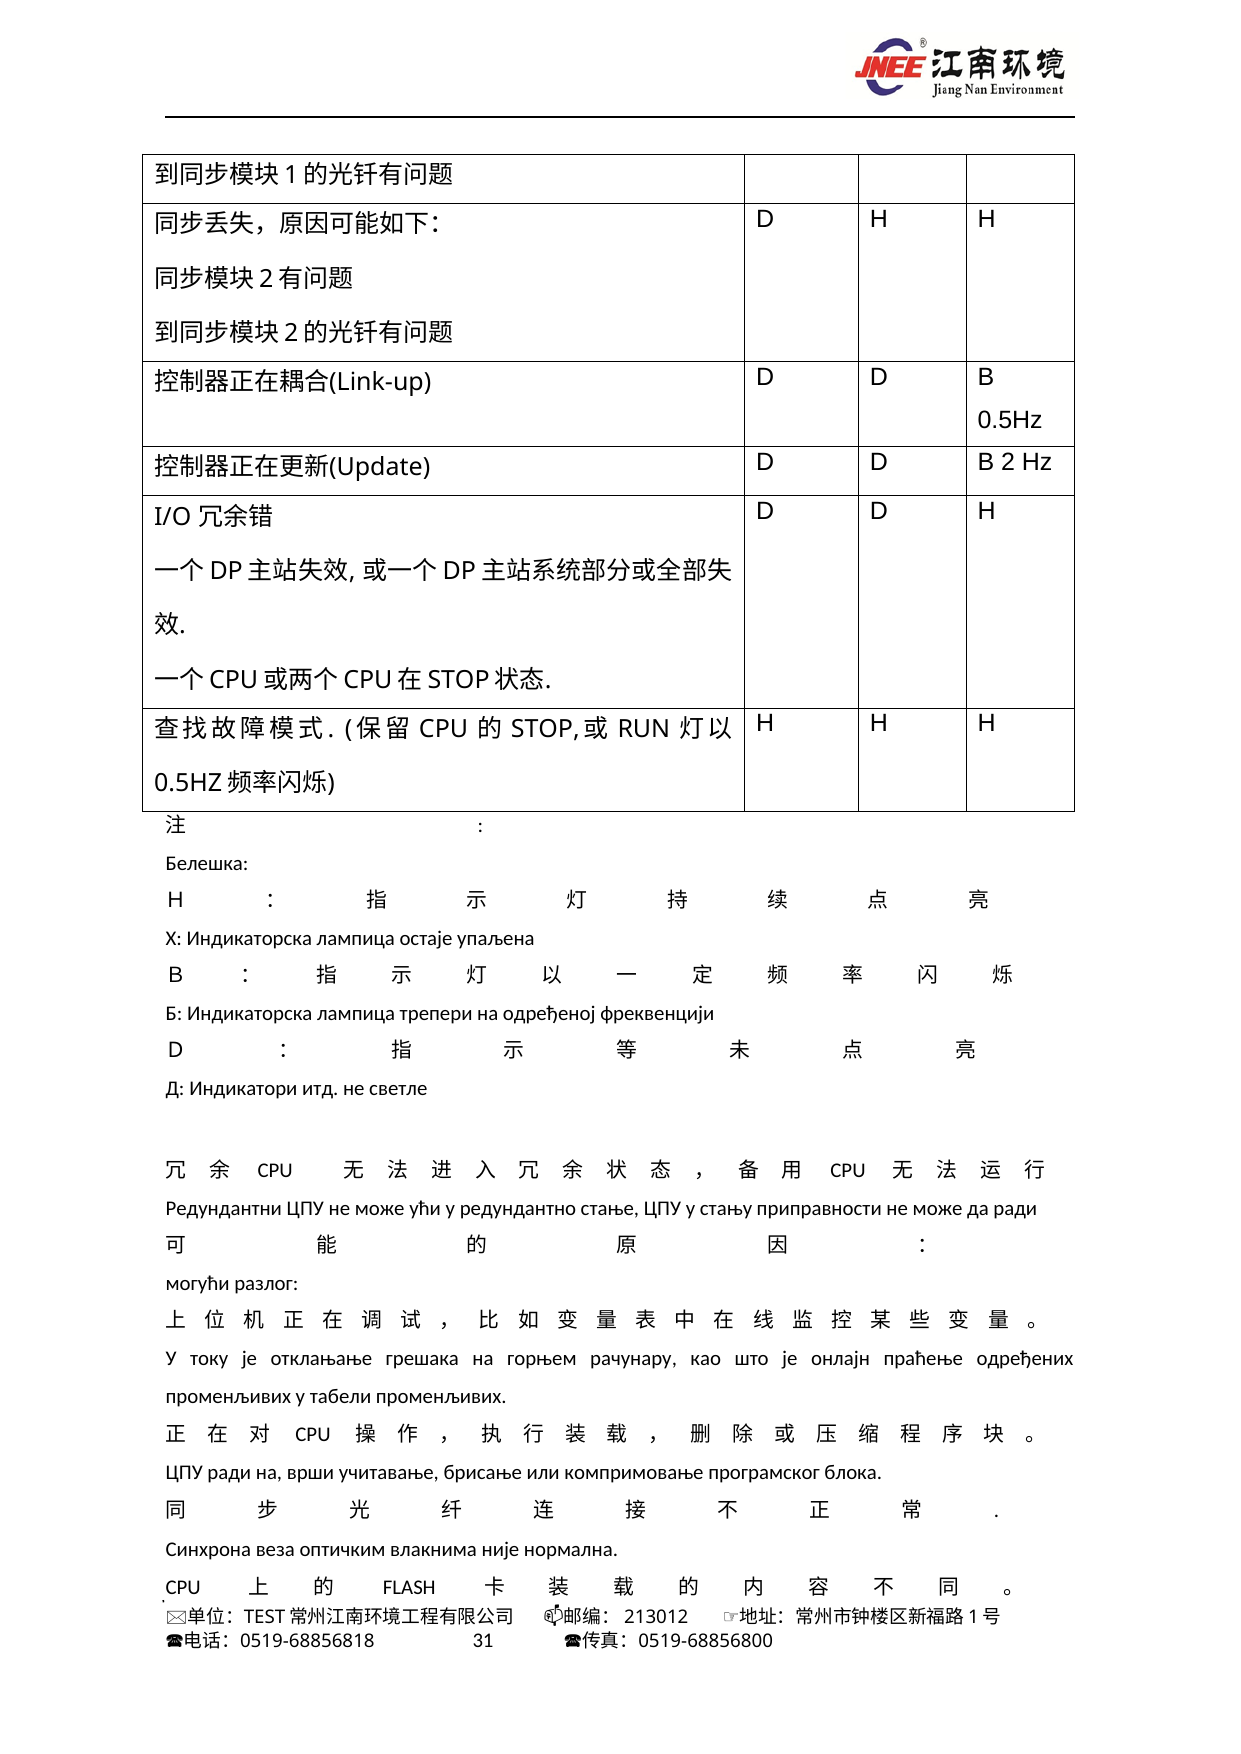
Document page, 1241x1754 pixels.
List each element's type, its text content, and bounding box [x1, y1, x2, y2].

table_cell H [967, 204, 1074, 361]
table_cell H [859, 709, 966, 811]
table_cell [143, 155, 744, 203]
text 可能的原因： могући разлог: [165, 1233, 1075, 1295]
text 上位机正在调试，比如变量表中在线监控某些变量。 У току је отклањање грешака на горњем рачунару, као што је онлајн праћење одређених променљивих у табели променљивих. [165, 1308, 1075, 1409]
table_cell 控制器正在更新(Update) [143, 447, 744, 495]
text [165, 1574, 1075, 1599]
table_cell D [859, 362, 966, 446]
text 冗余CPU 无法进入冗余状态，备用CPU无法运行 Редундантни ЦПУ не може ући у редундантно стање, ЦПУ у стању приправности не може да ради [165, 1157, 1075, 1220]
table_cell 控制器正在耦合(Link-up) [143, 362, 744, 446]
table_cell I/O 冗余错 一个DP主站失效, 或一个DP主站系统部分或全部失效. 一个CPU或两个CPU在STOP状态. [143, 496, 744, 707]
table_cell D [745, 447, 858, 495]
table_cell D [859, 496, 966, 707]
table_cell B 2 Hz [967, 447, 1074, 495]
table_cell D [859, 447, 966, 495]
text Ｄ：指示等未点亮 Д: Индикатори итд. не светле [165, 1038, 1075, 1101]
text Ｂ：指示灯以一定频率闪烁 Б: Индикаторска лампица трепери на одређеној фреквенцији [165, 963, 1075, 1026]
table_cell D [859, 155, 966, 203]
table_cell D [745, 204, 858, 361]
table_cell H [967, 496, 1074, 707]
text 同步光纤连接不正常. Синхрона веза оптичким влакнима није нормална. [165, 1498, 1075, 1561]
text Ｈ：指示灯持续点亮 Х: Индикаторска лампица остаје упаљена [165, 888, 1075, 951]
table_cell 同步丢失，原因可能如下： 同步模块2有问题 到同步模块2的光钎有问题 [143, 204, 744, 361]
table_cell H [745, 709, 858, 811]
table_cell H [745, 155, 858, 203]
table_cell B 0.5Hz [967, 362, 1074, 446]
table_cell 查找故障模式. (保留CPU的STOP,或RUN灯以0.5HZ频率闪烁) [143, 709, 744, 811]
text 正在对CPU操作，执行装载，删除或压缩程序块。 ЦПУ ради на, врши учитавање, брисање или компримовање програмског блока. [165, 1421, 1075, 1485]
table_cell H [859, 204, 966, 361]
picture [845, 32, 1080, 99]
table_cell H [967, 709, 1074, 811]
table_cell D [745, 362, 858, 446]
table_cell H [967, 155, 1074, 203]
text 注: Белешка: [165, 812, 1075, 876]
table_cell D [745, 496, 858, 707]
